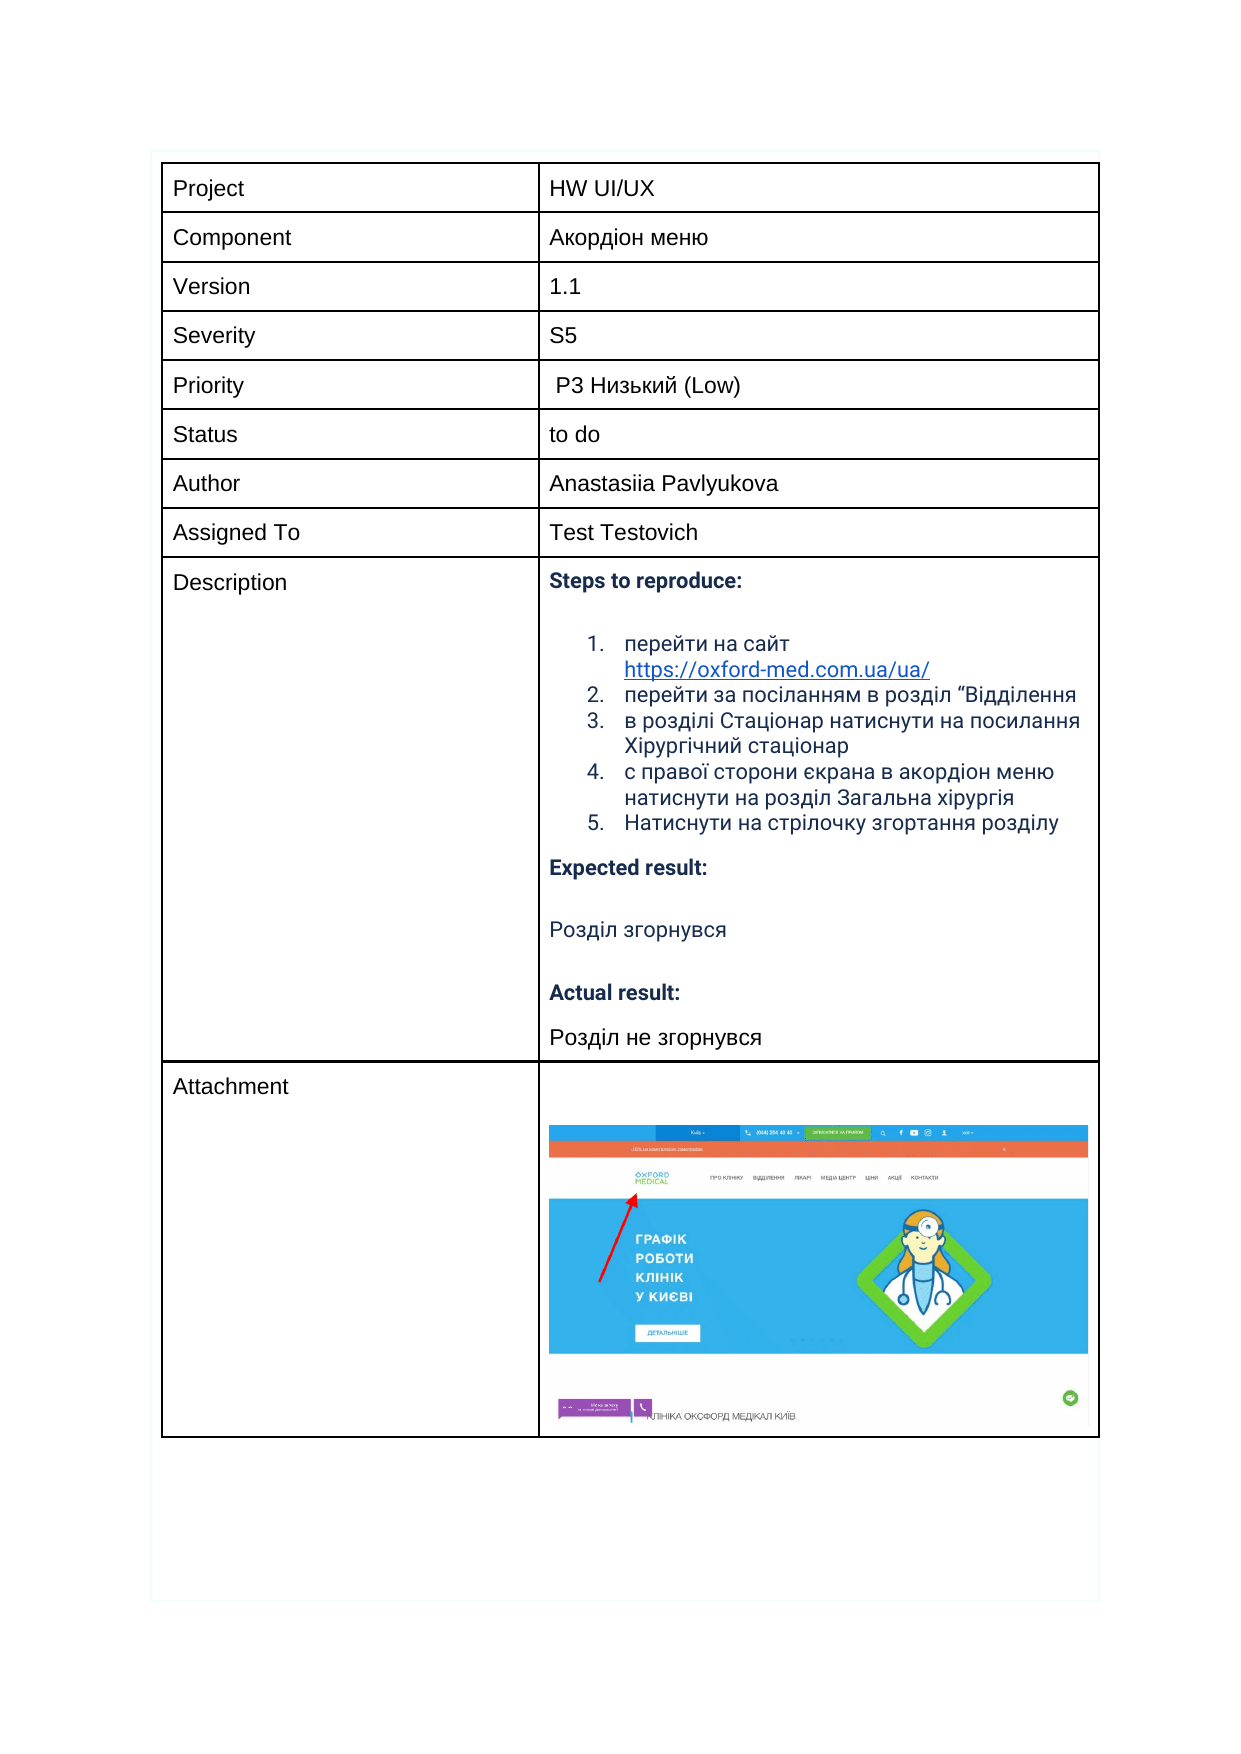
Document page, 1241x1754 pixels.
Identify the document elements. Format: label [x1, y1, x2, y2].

table_header [152, 152, 1098, 1599]
picture [549, 1125, 1089, 1426]
